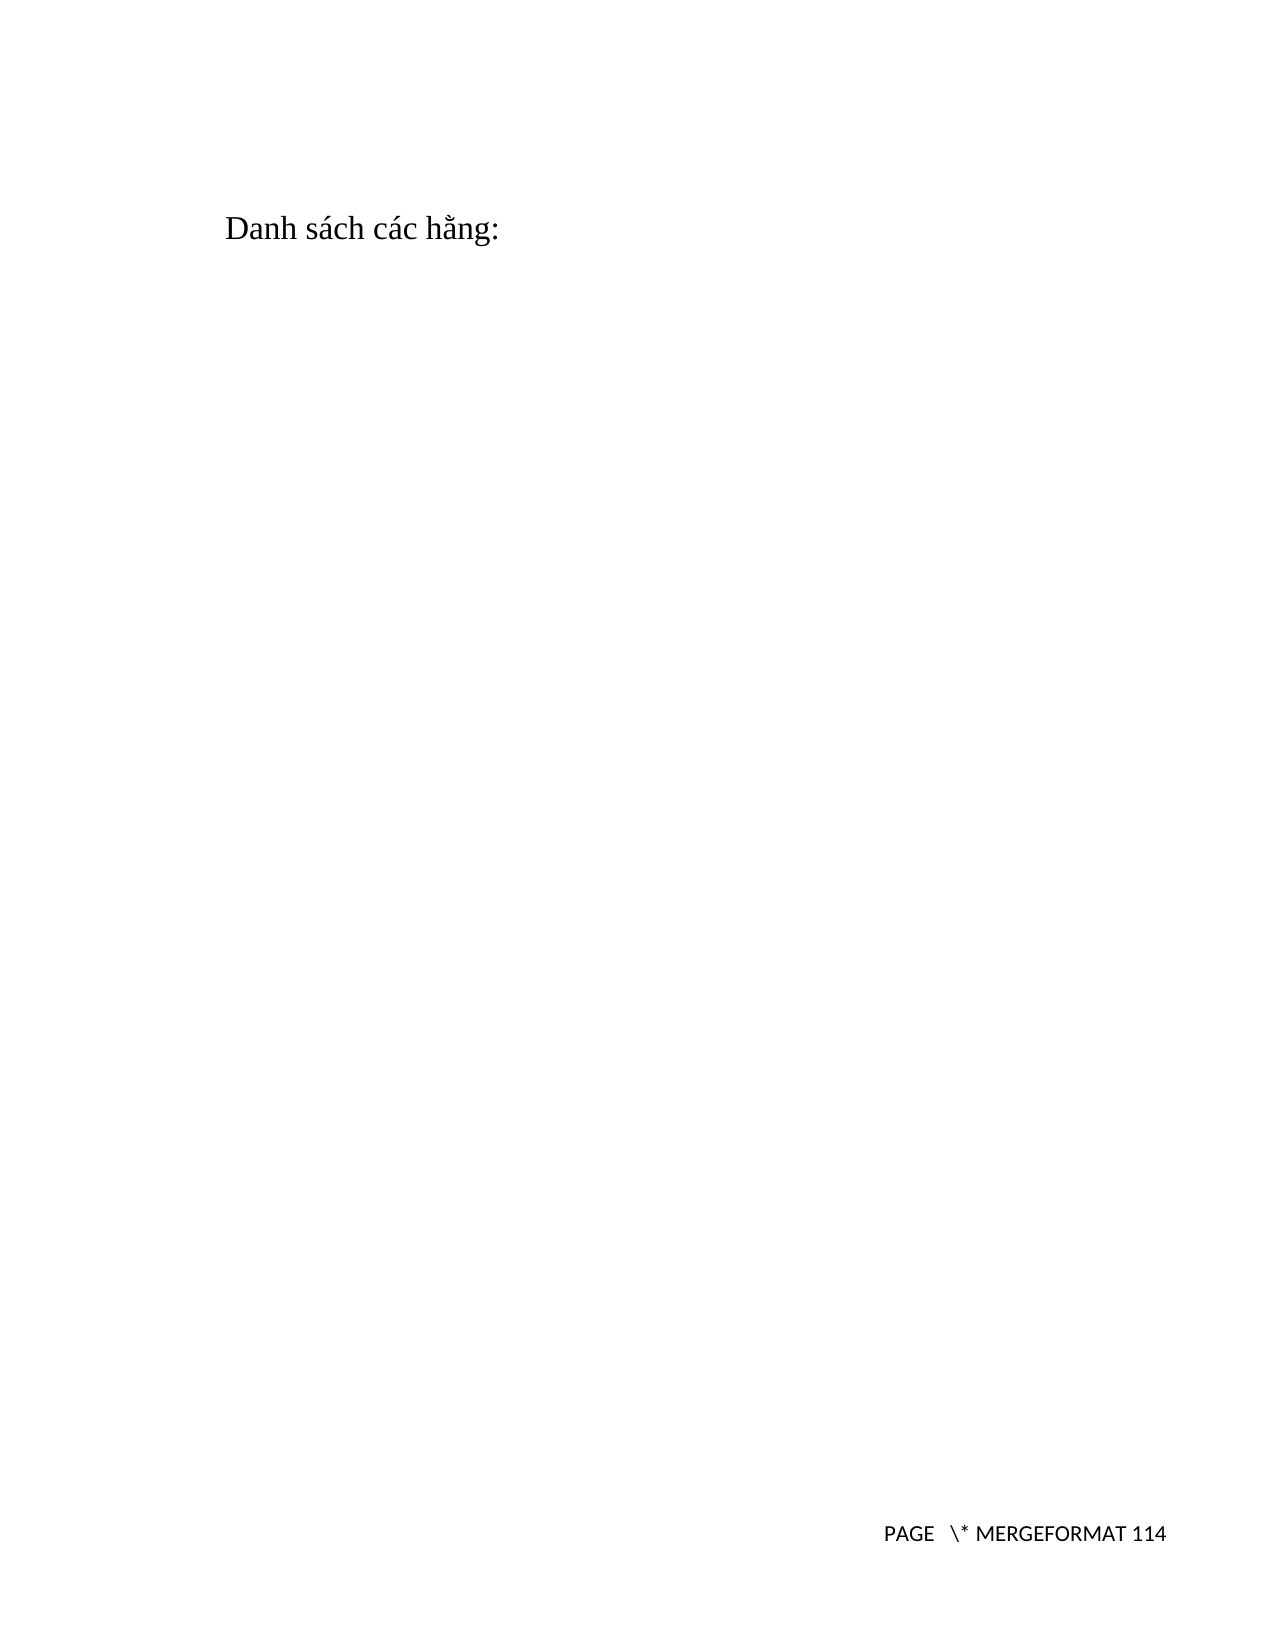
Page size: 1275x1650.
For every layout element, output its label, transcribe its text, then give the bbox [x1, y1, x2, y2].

list Danh sách các hằng: [225, 208, 1167, 246]
